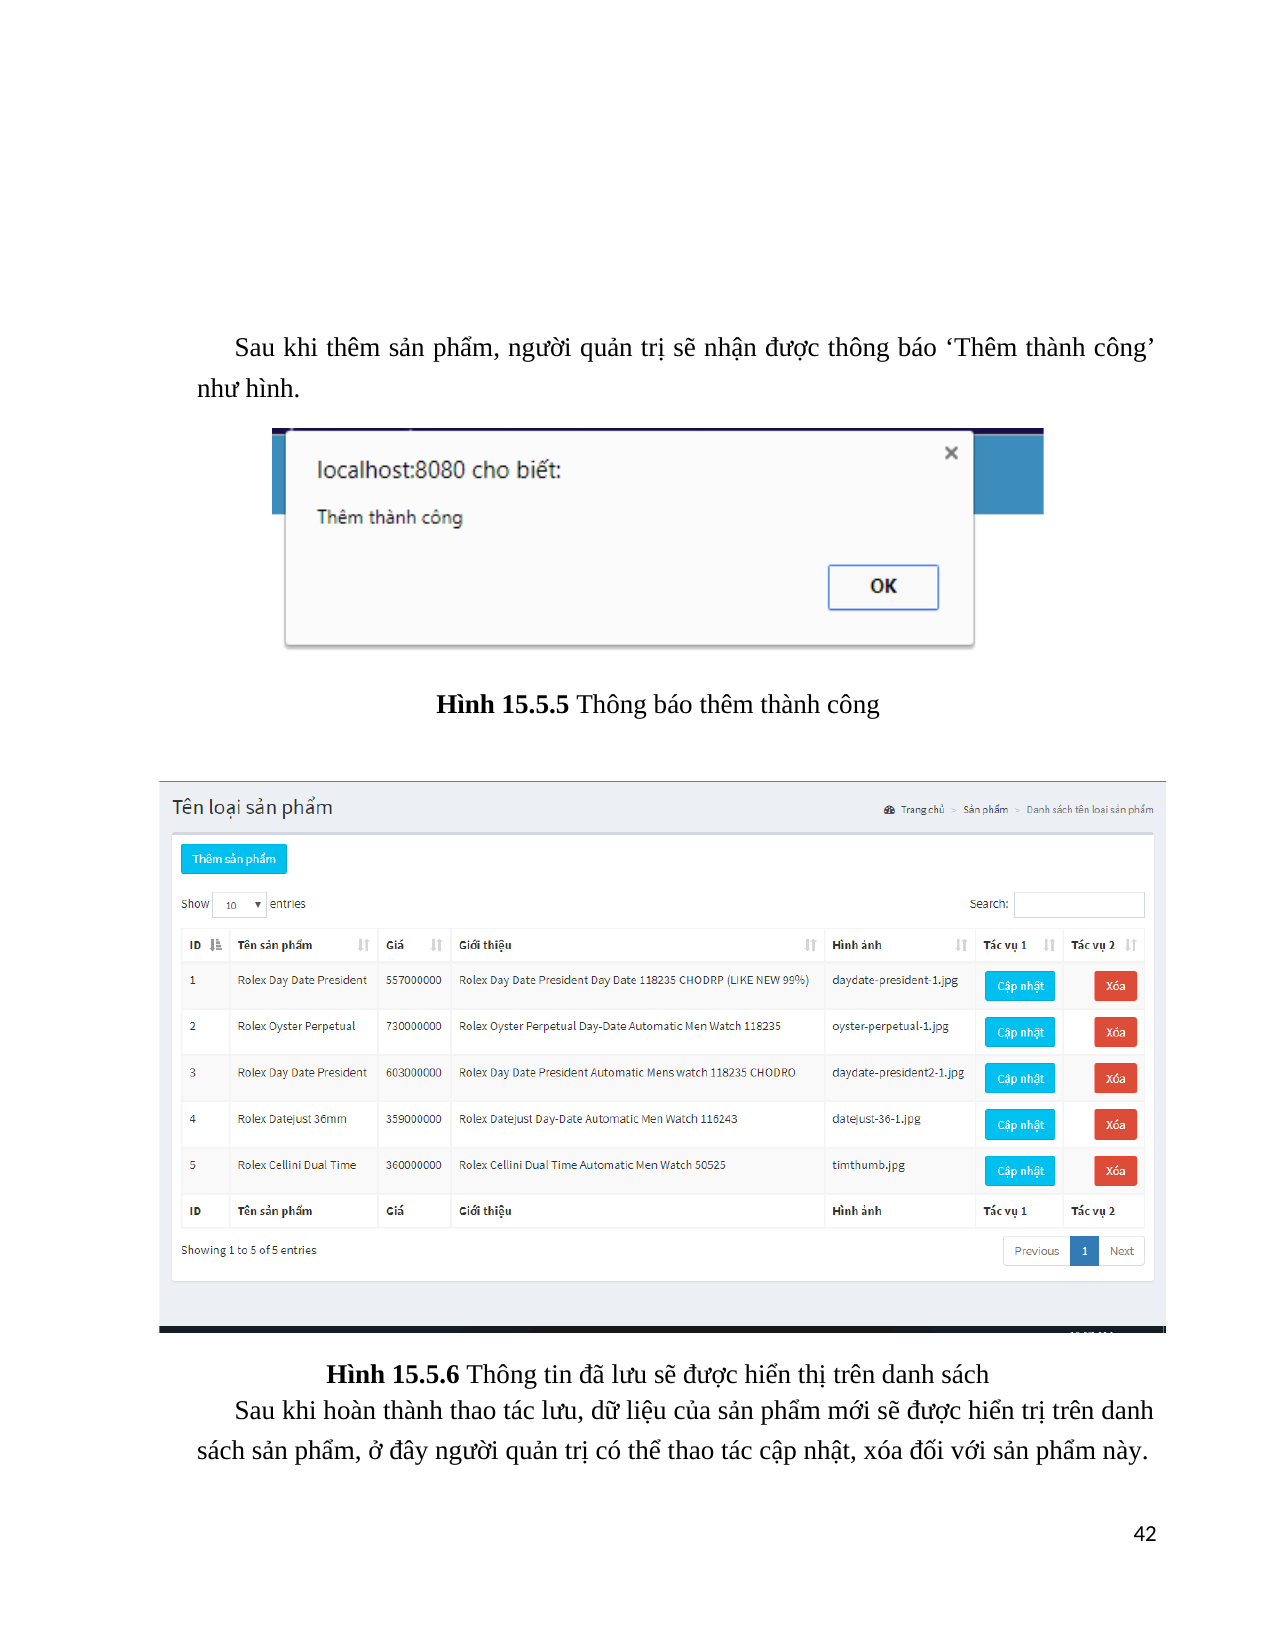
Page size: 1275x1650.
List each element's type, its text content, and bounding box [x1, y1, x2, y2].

picture [272, 428, 1044, 664]
picture [159, 781, 1166, 1333]
subtitle Hình 15.5.5 Thông báo thêm thành công [159, 688, 1156, 719]
text Sau khi thêm sản phẩm, người quản trị sẽ nhận được thông báo ‘Thêm thành công’ như hình. [197, 331, 1156, 403]
subtitle Hình 15.5.6 Thông tin đã lưu sẽ được hiển thị trên danh sách [159, 1358, 1156, 1389]
text Sau khi hoàn thành thao tác lưu, dữ liệu của sản phẩm mới sẽ được hiển trị trên danh sách sản phẩm, ở đây người quản trị có thể thao tác cập nhật, xóa đối với sản phẩm này. [197, 1394, 1156, 1465]
